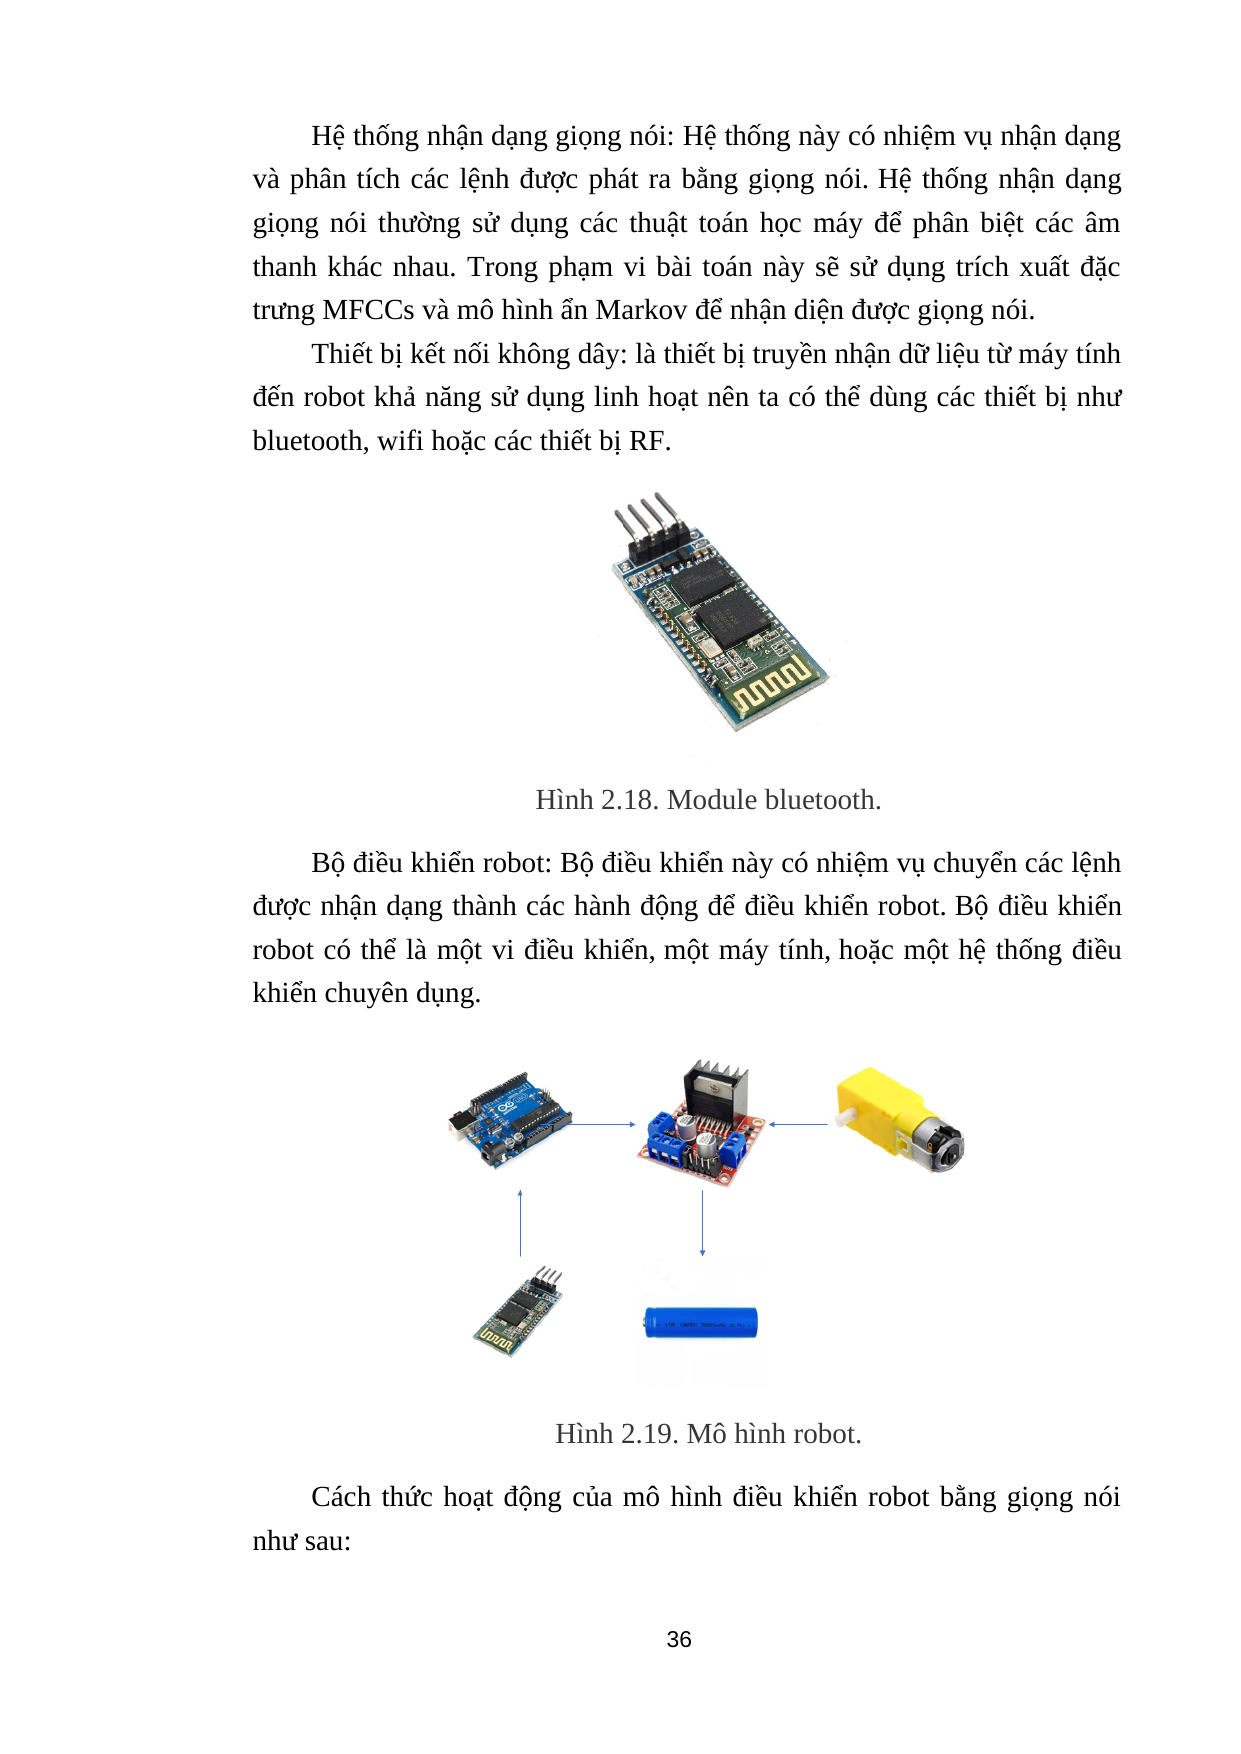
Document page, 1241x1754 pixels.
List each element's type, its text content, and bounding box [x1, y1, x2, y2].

list Thiết bị kết nối không dây: là thiết bị truyền nhận dữ liệu từ máy tính đến robot khả năng sử dụng linh hoạt nên ta có thể dùng các thiết bị như bluetooth, wifi hoặc các thiết bị RF. [252, 336, 1122, 456]
picture [580, 466, 853, 762]
list Cách thức hoạt động của mô hình điều khiển robot bằng giọng nói như sau: [252, 1479, 1122, 1556]
list Bộ điều khiển robot: Bộ điều khiển này có nhiệm vụ chuyển các lệnh được nhận dạng thành các hành động để điều khiển robot. Bộ điều khiển robot có thể là một vi điều khiển, một máy tính, hoặc một hệ thống điều khiển chuyên dụng. [252, 845, 1122, 1009]
picture [413, 1018, 1021, 1397]
list Hệ thống nhận dạng giọng nói: Hệ thống này có nhiệm vụ nhận dạng và phân tích các lệnh được phát ra bằng giọng nói. Hệ thống nhận dạng giọng nói thường sử dụng các thuật toán học máy để phân biệt các âm thanh khác nhau. Trong phạm vi bài toán này sẽ sử dụng trích xuất đặc trưng MFCCs và mô hình ẩn Markov để nhận diện được giọng nói. [252, 118, 1122, 326]
text Hình 2.19. Mô hình robot. [295, 1417, 1122, 1450]
text Hình 2.18. Module bluetooth. [295, 782, 1122, 815]
